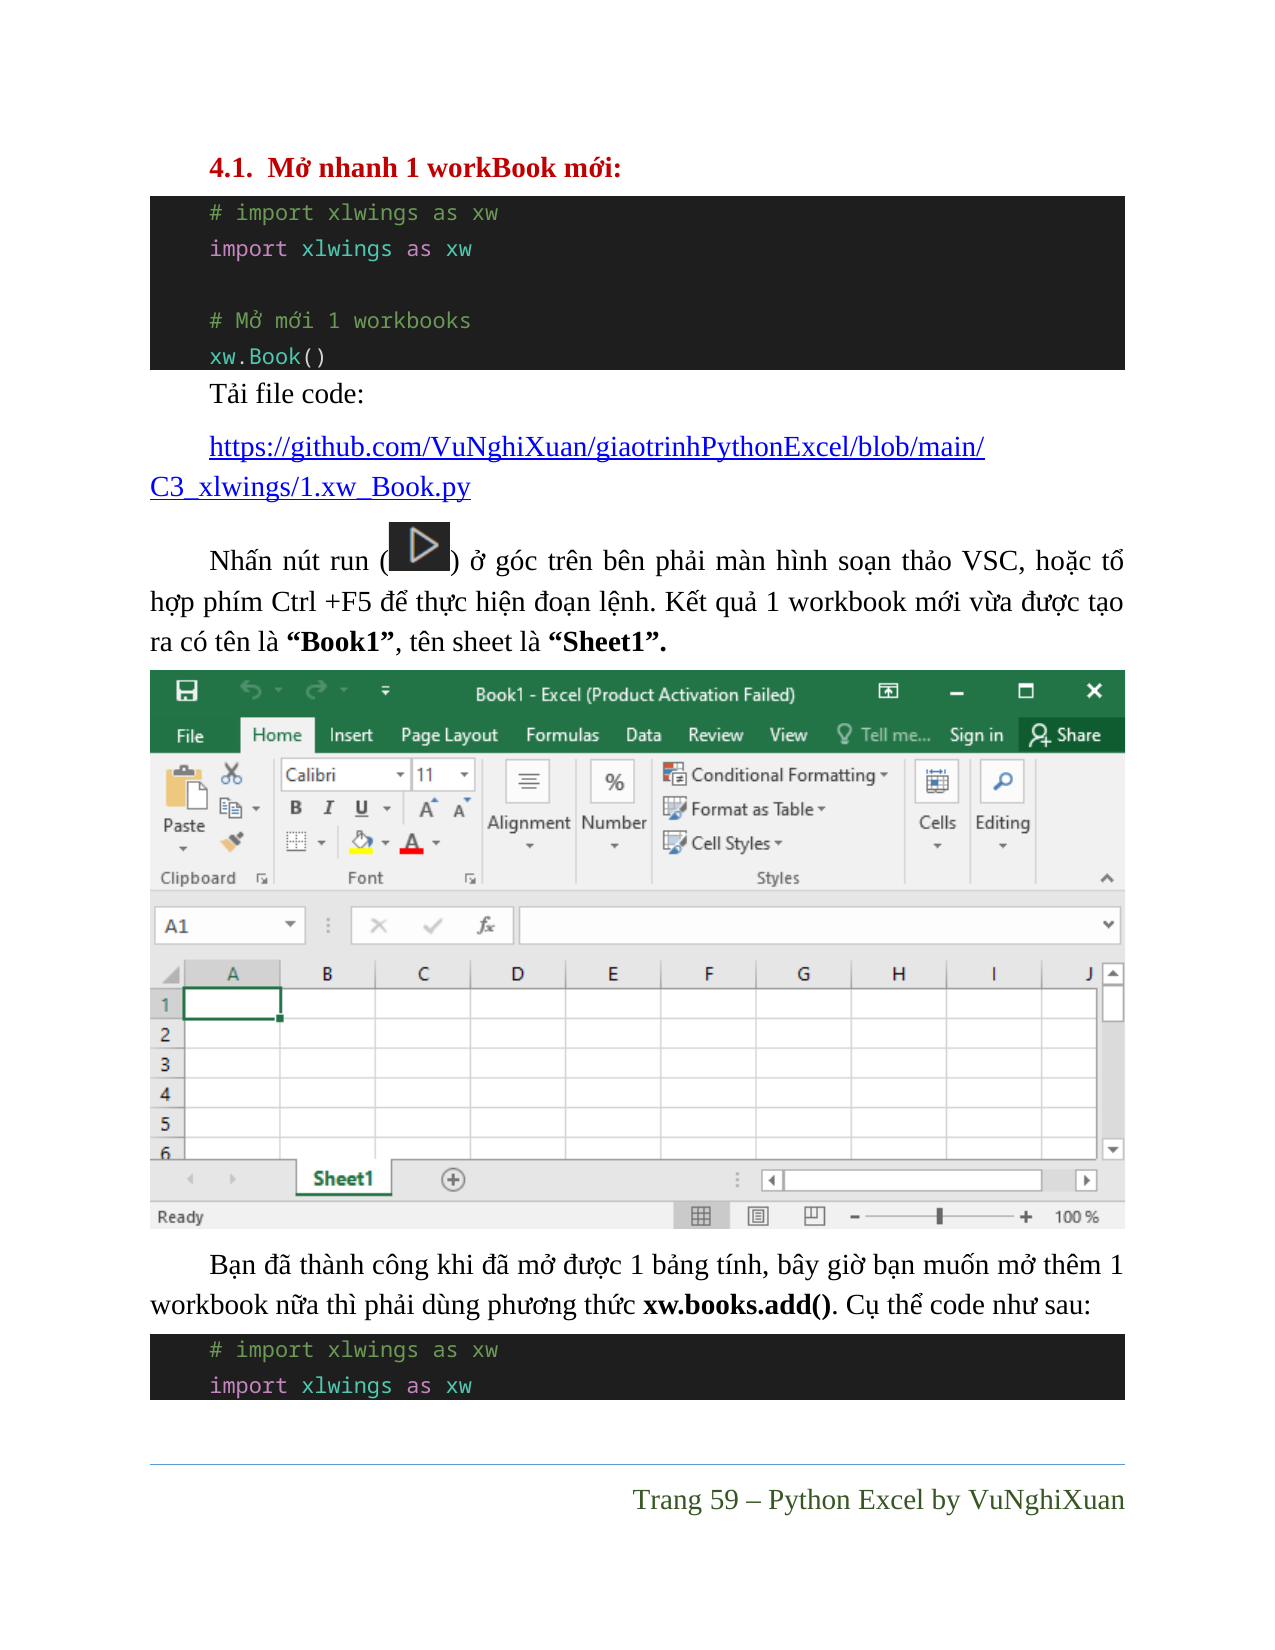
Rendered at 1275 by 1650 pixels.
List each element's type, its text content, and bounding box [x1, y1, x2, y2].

subtitle Mở nhanh 1 workBook mới: [150, 150, 1125, 183]
text xw.Book() [150, 341, 1125, 370]
text Tải file code: [150, 377, 1125, 410]
text # import xlwings as xw [150, 1334, 1125, 1364]
text Nhấn nút run () ở góc trên bên phải màn hình soạn thảo VSC, hoặc tổ hợp phím Ctrl +F5 để thực hiện đoạn lệnh. Kết quả 1 workbook mới vừa được tạo ra có tên là “Book1”, tên sheet là “Sheet1”. [150, 522, 1125, 657]
text # Mở mới 1 workbooks [150, 304, 1125, 334]
text import xlwings as xw [150, 232, 1125, 262]
text # import xlwings as xw [150, 196, 1125, 226]
text Bạn đã thành công khi đã mở được 1 bảng tính, bây giờ bạn muốn mở thêm 1 workbook nữa thì phải dùng phương thức xw.books.add(). Cụ thể code như sau: [150, 1247, 1125, 1321]
picture [388, 522, 450, 571]
text https://github.com/VuNghiXuan/giaotrinhPythonExcel/blob/main/C3_xlwings/1.xw_Book.py [150, 429, 1125, 503]
picture [150, 670, 1125, 1229]
text import xlwings as xw [150, 1370, 1125, 1400]
